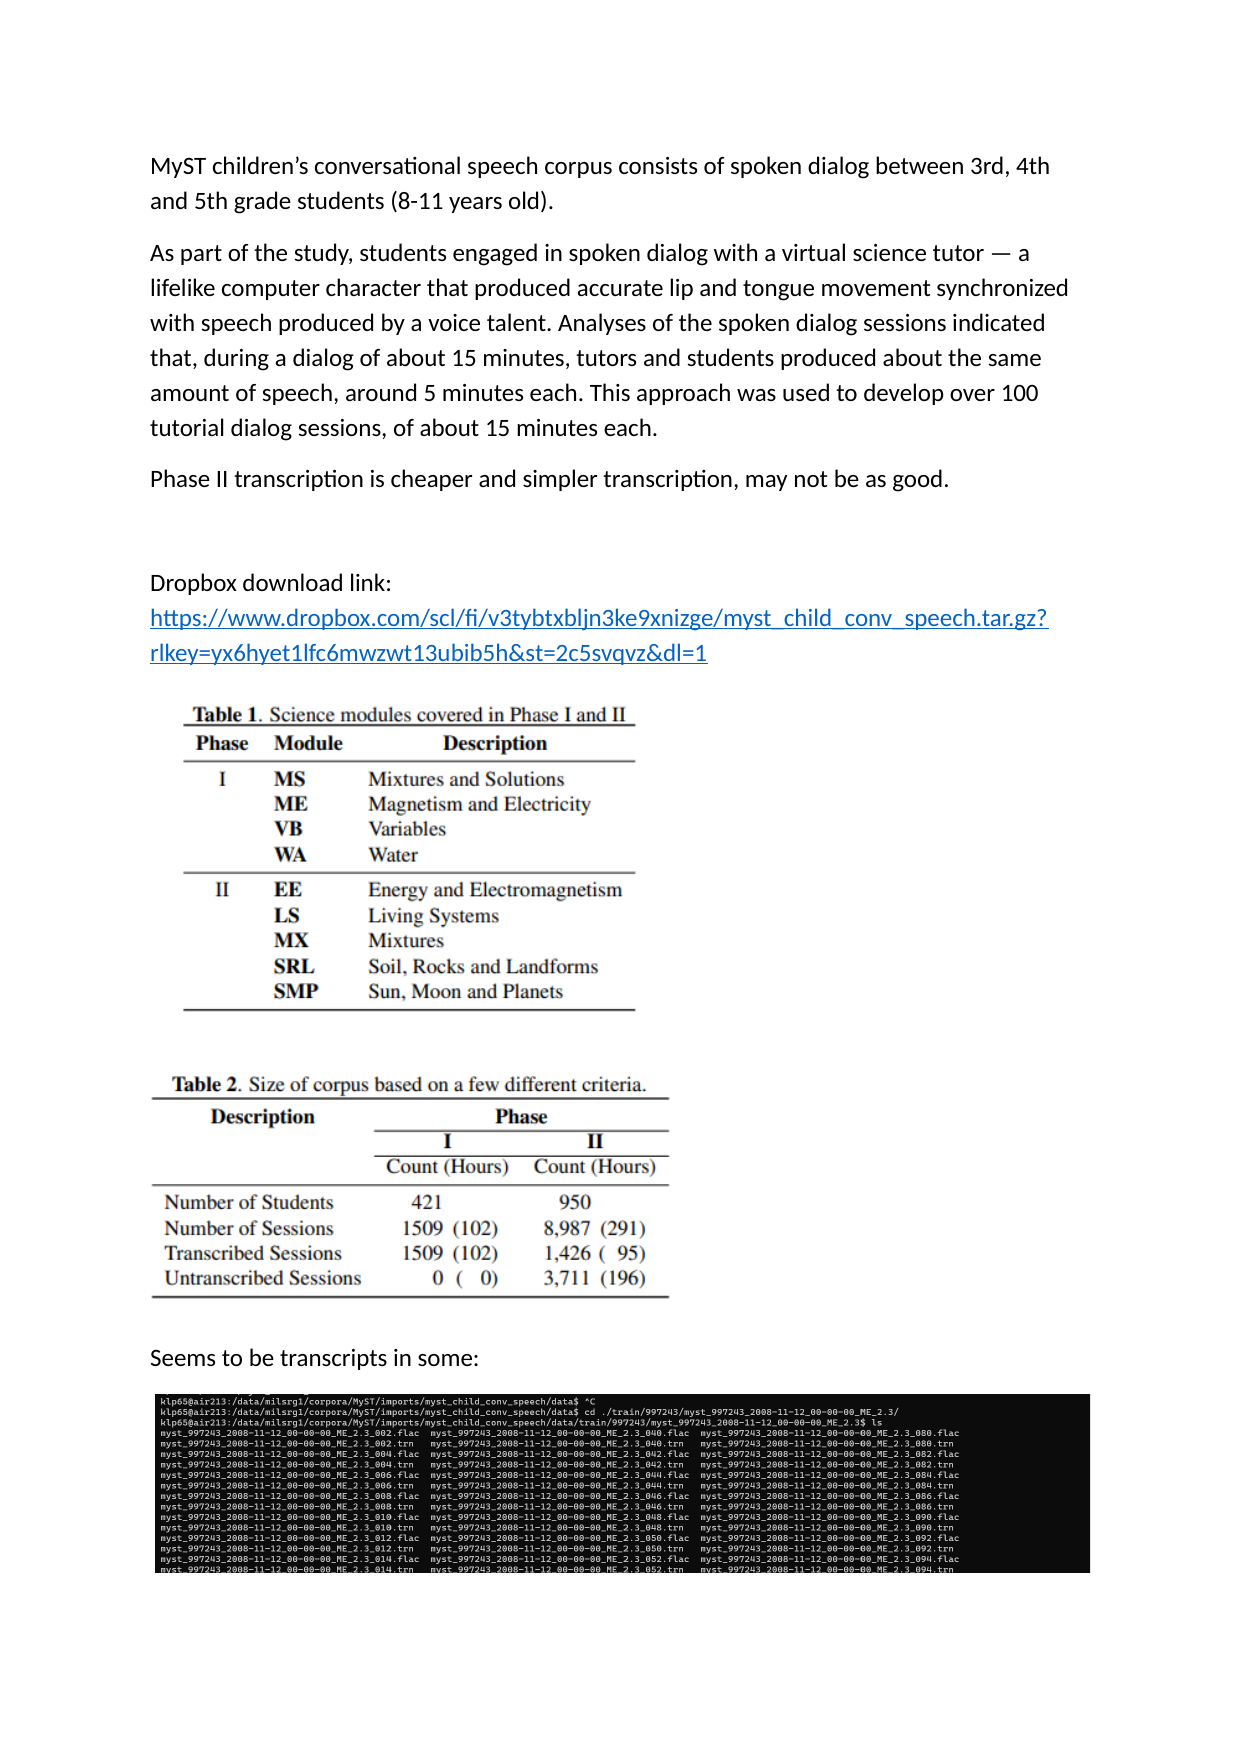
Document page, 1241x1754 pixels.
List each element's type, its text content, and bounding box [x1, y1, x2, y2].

text Phase II transcription is cheaper and simpler transcription, may not be as good. [150, 463, 1090, 494]
picture [155, 1394, 1091, 1573]
text Dropbox download link: https://www.dropbox.com/scl/fi/v3tybtxbljn3ke9xnizge/myst_child_conv_speech.tar.gz?rlkey=yx6hyet1lfc6mwzwt13ubib5h&st=2c5svqvz&dl=1 [150, 567, 1090, 667]
text MyST children’s conversational speech corpus consists of spoken dialog between 3rd, 4th and 5th grade students (8-11 years old). [150, 150, 1090, 216]
picture [150, 688, 712, 1322]
text As part of the study, students engaged in spoken dialog with a virtual science tutor — a lifelike computer character that produced accurate lip and tongue movement synchronized with speech produced by a voice talent. Analyses of the spoken dialog sessions indicated that, during a dialog of about 15 minutes, tutors and students produced about the same amount of speech, around 5 minutes each. This approach was used to develop over 100 tutorial dialog sessions, of about 15 minutes each. [150, 237, 1090, 442]
text Seems to be transcripts in some: [150, 1342, 1090, 1373]
